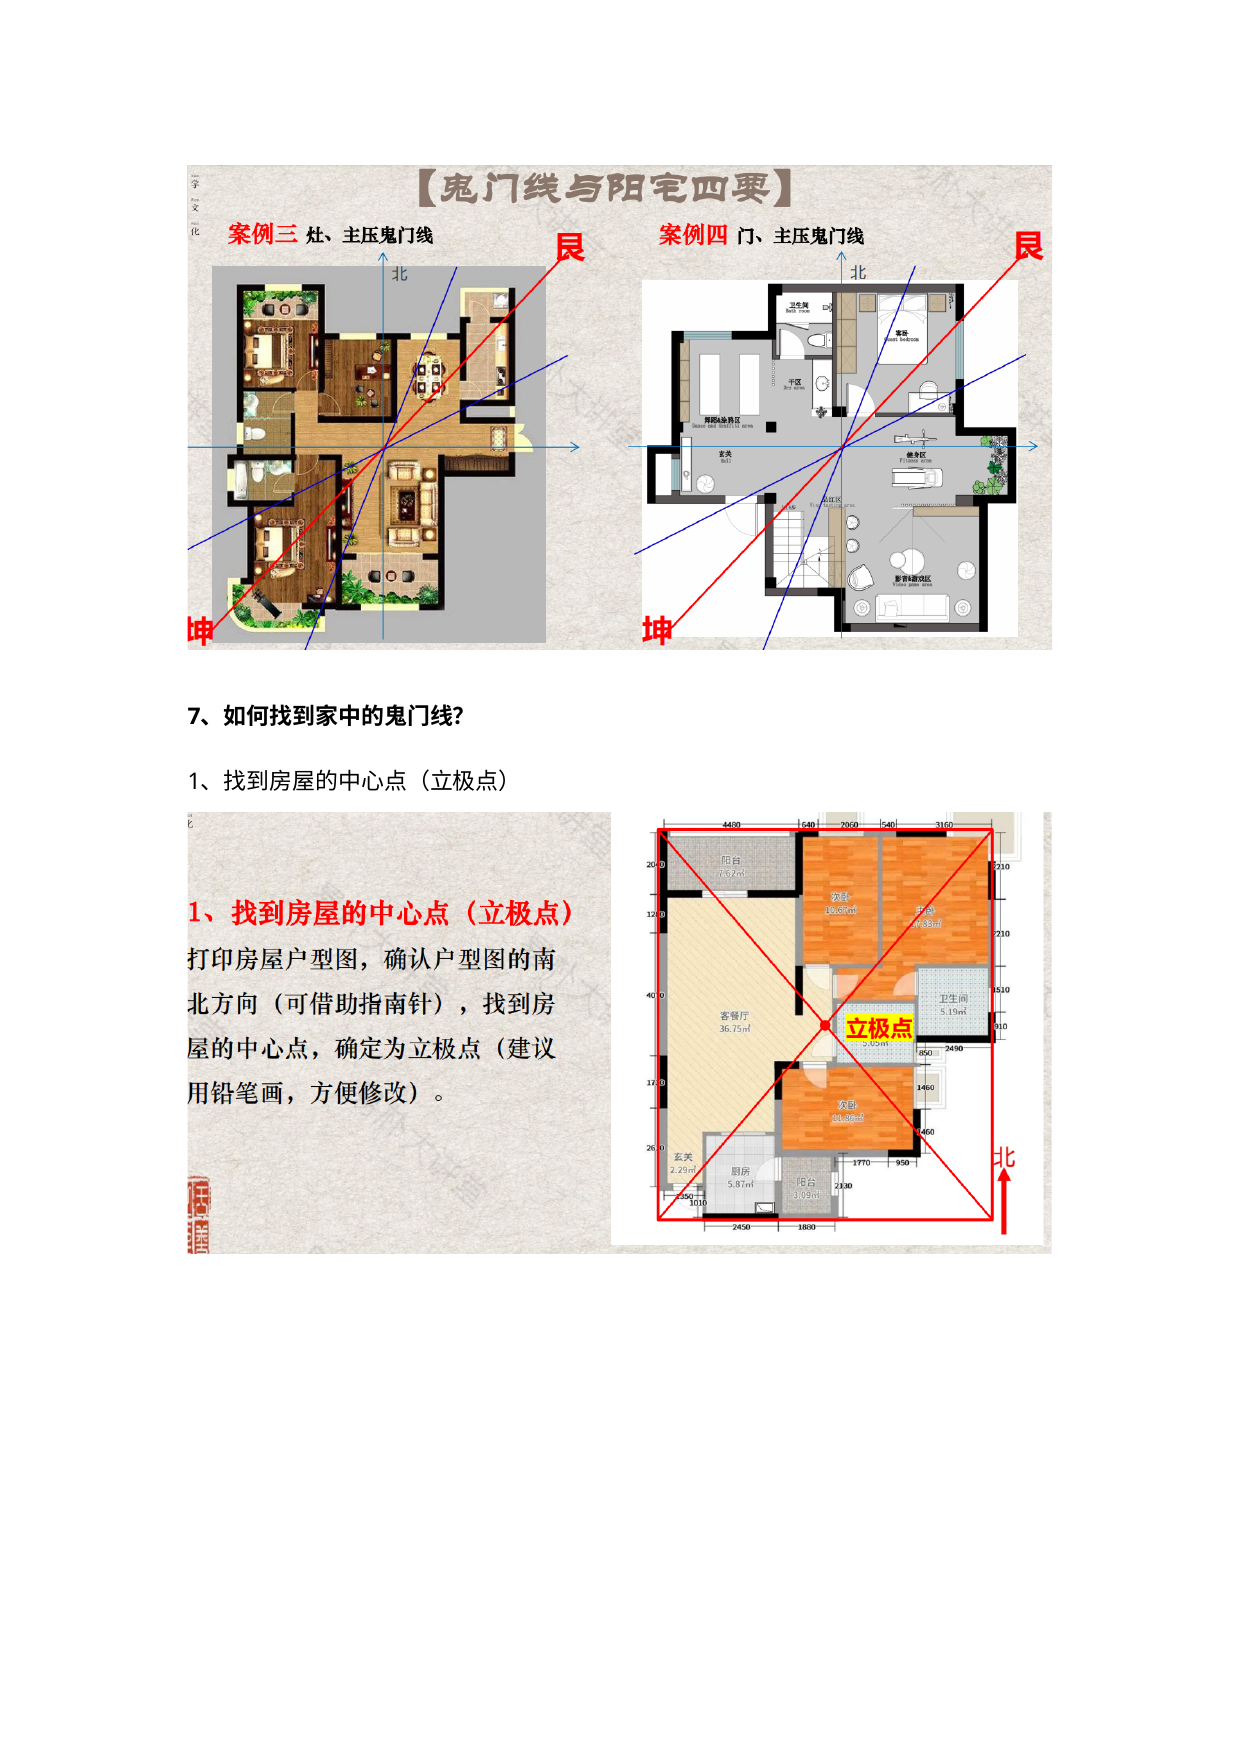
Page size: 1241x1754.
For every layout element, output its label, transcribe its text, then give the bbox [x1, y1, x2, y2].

list 找到房屋的中心点（立极点） [187, 747, 1053, 812]
picture [187, 162, 1053, 650]
list 如何找到家中的鬼门线？ [187, 682, 1053, 747]
picture [187, 812, 1052, 1254]
